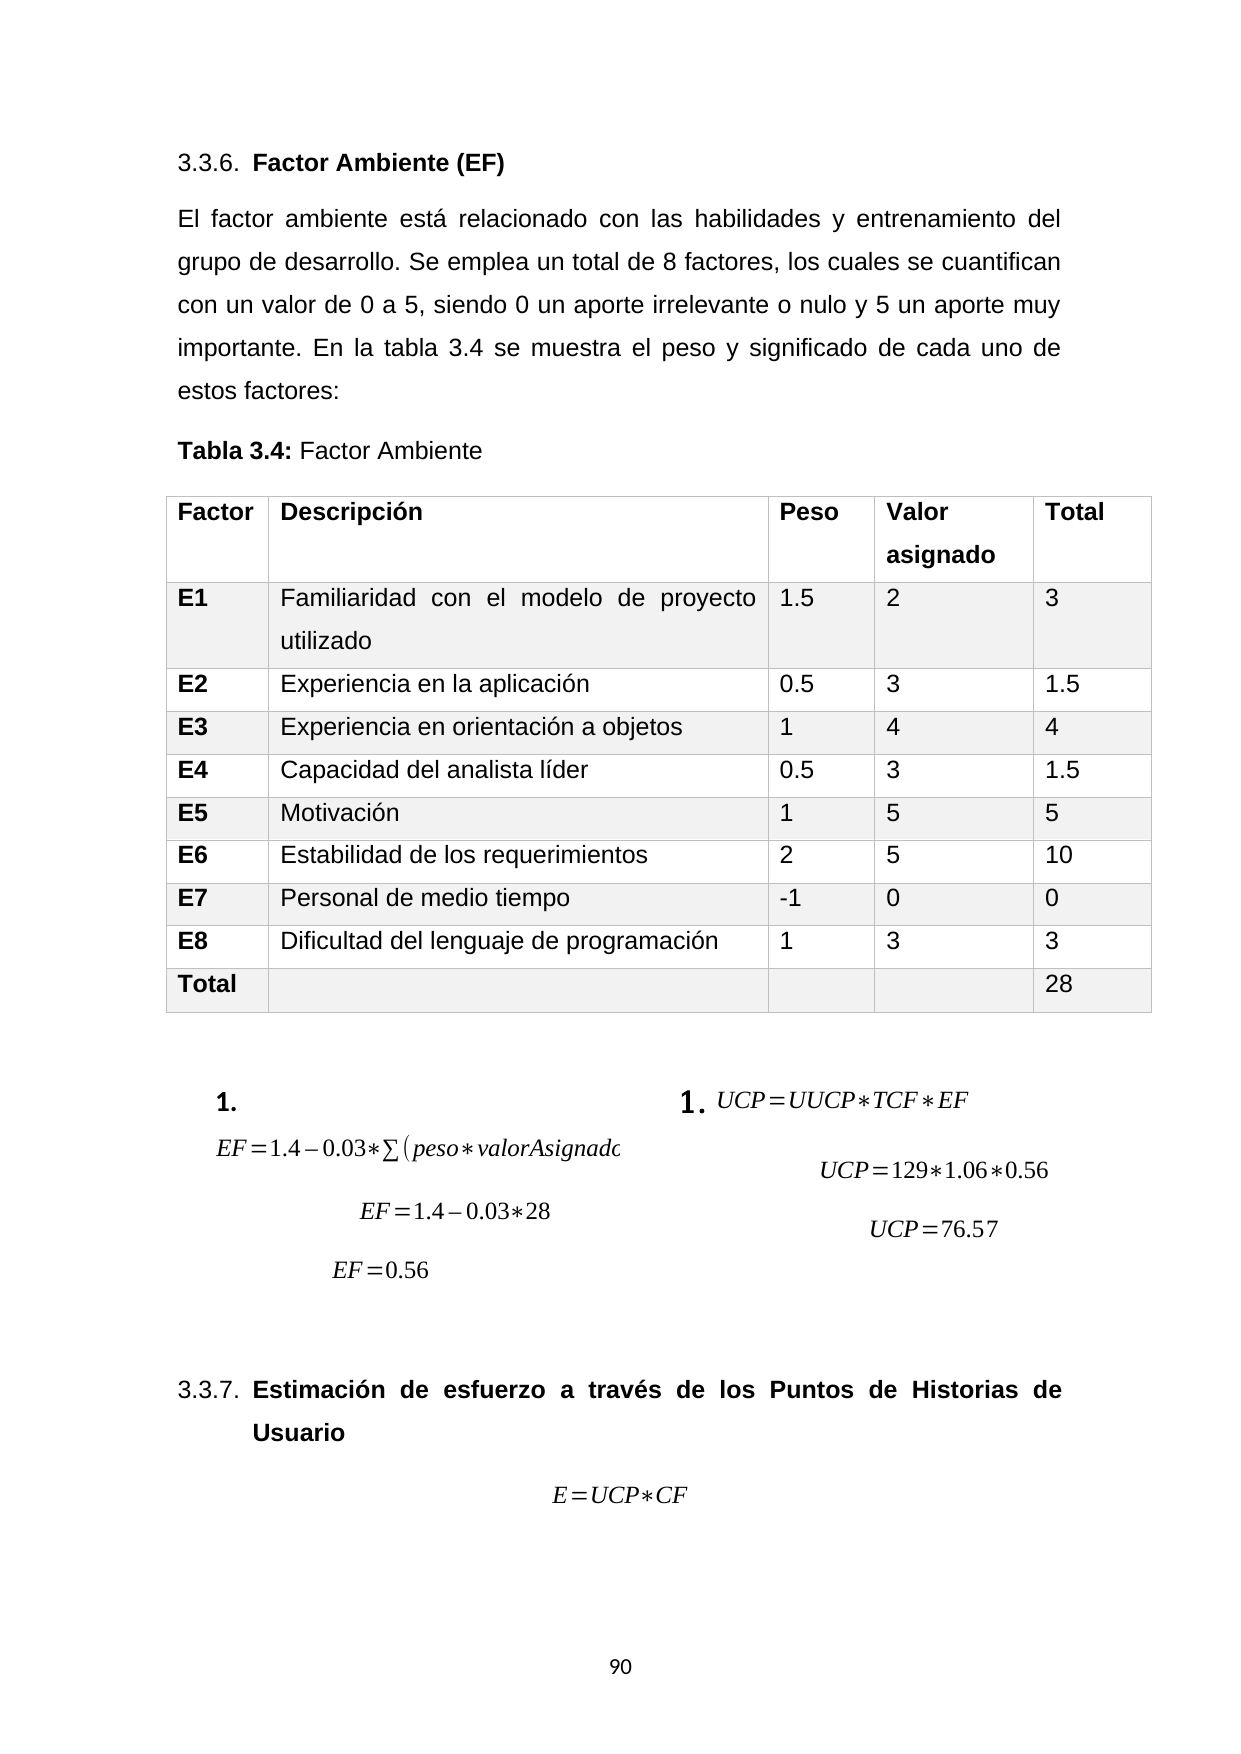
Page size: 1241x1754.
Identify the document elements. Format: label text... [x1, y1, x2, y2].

table_cell Capacidad del analista líder [269, 755, 768, 797]
table_cell [875, 969, 1033, 1012]
list Estimación de esfuerzo a través de los Puntos de Historias de Usuario [177, 1375, 1063, 1447]
table_cell E8 [167, 926, 268, 968]
table_cell Motivación [269, 798, 768, 839]
table_cell 0.5 [769, 755, 874, 797]
text Tabla 3.4: Factor Ambiente [177, 436, 1063, 465]
table_cell 3 [1034, 926, 1151, 968]
table_cell -1 [769, 884, 874, 925]
table_cell E6 [167, 841, 268, 882]
table_header Total [1034, 497, 1151, 582]
table_cell 0.5 [769, 669, 874, 711]
table_cell 3 [875, 926, 1033, 968]
list Factor Ambiente (EF) [177, 148, 1063, 176]
table_cell 5 [875, 841, 1033, 882]
table_cell E1 [167, 583, 268, 668]
table_cell 2 [875, 583, 1033, 668]
table_cell 1.5 [769, 583, 874, 668]
table_cell 3 [875, 669, 1033, 711]
table_cell Estabilidad de los requerimientos [269, 841, 768, 882]
table_cell 1.5 [1034, 755, 1151, 797]
table_cell 1 [769, 926, 874, 968]
table_header Peso [769, 497, 874, 582]
table_cell 28 [1034, 969, 1151, 1012]
table_cell E3 [167, 712, 268, 754]
table_cell 5 [875, 798, 1033, 839]
table_cell Experiencia en la aplicación [269, 669, 768, 711]
table_cell E4 [167, 755, 268, 797]
table_cell E5 [167, 798, 268, 839]
table_cell E7 [167, 884, 268, 925]
table_cell 10 [1034, 841, 1151, 882]
table_cell 0 [1034, 884, 1151, 925]
table_header Factor [167, 497, 268, 582]
table_cell 3 [1034, 583, 1151, 668]
table_cell Dificultad del lenguaje de programación [269, 926, 768, 968]
table_cell E2 [167, 669, 268, 711]
table_cell 5 [1034, 798, 1151, 839]
table_cell 1 [769, 712, 874, 754]
table_cell 1 [769, 798, 874, 839]
table_cell Personal de medio tiempo [269, 884, 768, 925]
table_cell 0 [875, 884, 1033, 925]
text El factor ambiente está relacionado con las habilidades y entrenamiento del grupo de desarrollo. Se emplea un total de 8 factores, los cuales se cuantifican con un valor de 0 a 5, siendo 0 un aporte irrelevante o nulo y 5 un aporte muy importante. En la tabla 3.4 se muestra el peso y significado de cada uno de estos factores: [177, 204, 1063, 405]
table_cell Total [167, 969, 268, 1012]
table_cell 3 [875, 755, 1033, 797]
table_cell 1.5 [1034, 669, 1151, 711]
table_cell 4 [875, 712, 1033, 754]
table_header Descripción [269, 497, 768, 582]
table_cell Familiaridad con el modelo de proyecto utilizado [269, 583, 768, 668]
table_cell [269, 969, 768, 1012]
table_cell [769, 969, 874, 1012]
table_cell 2 [769, 841, 874, 882]
table_header Valor asignado [875, 497, 1033, 582]
table_cell 4 [1034, 712, 1151, 754]
table_cell Experiencia en orientación a objetos [269, 712, 768, 754]
